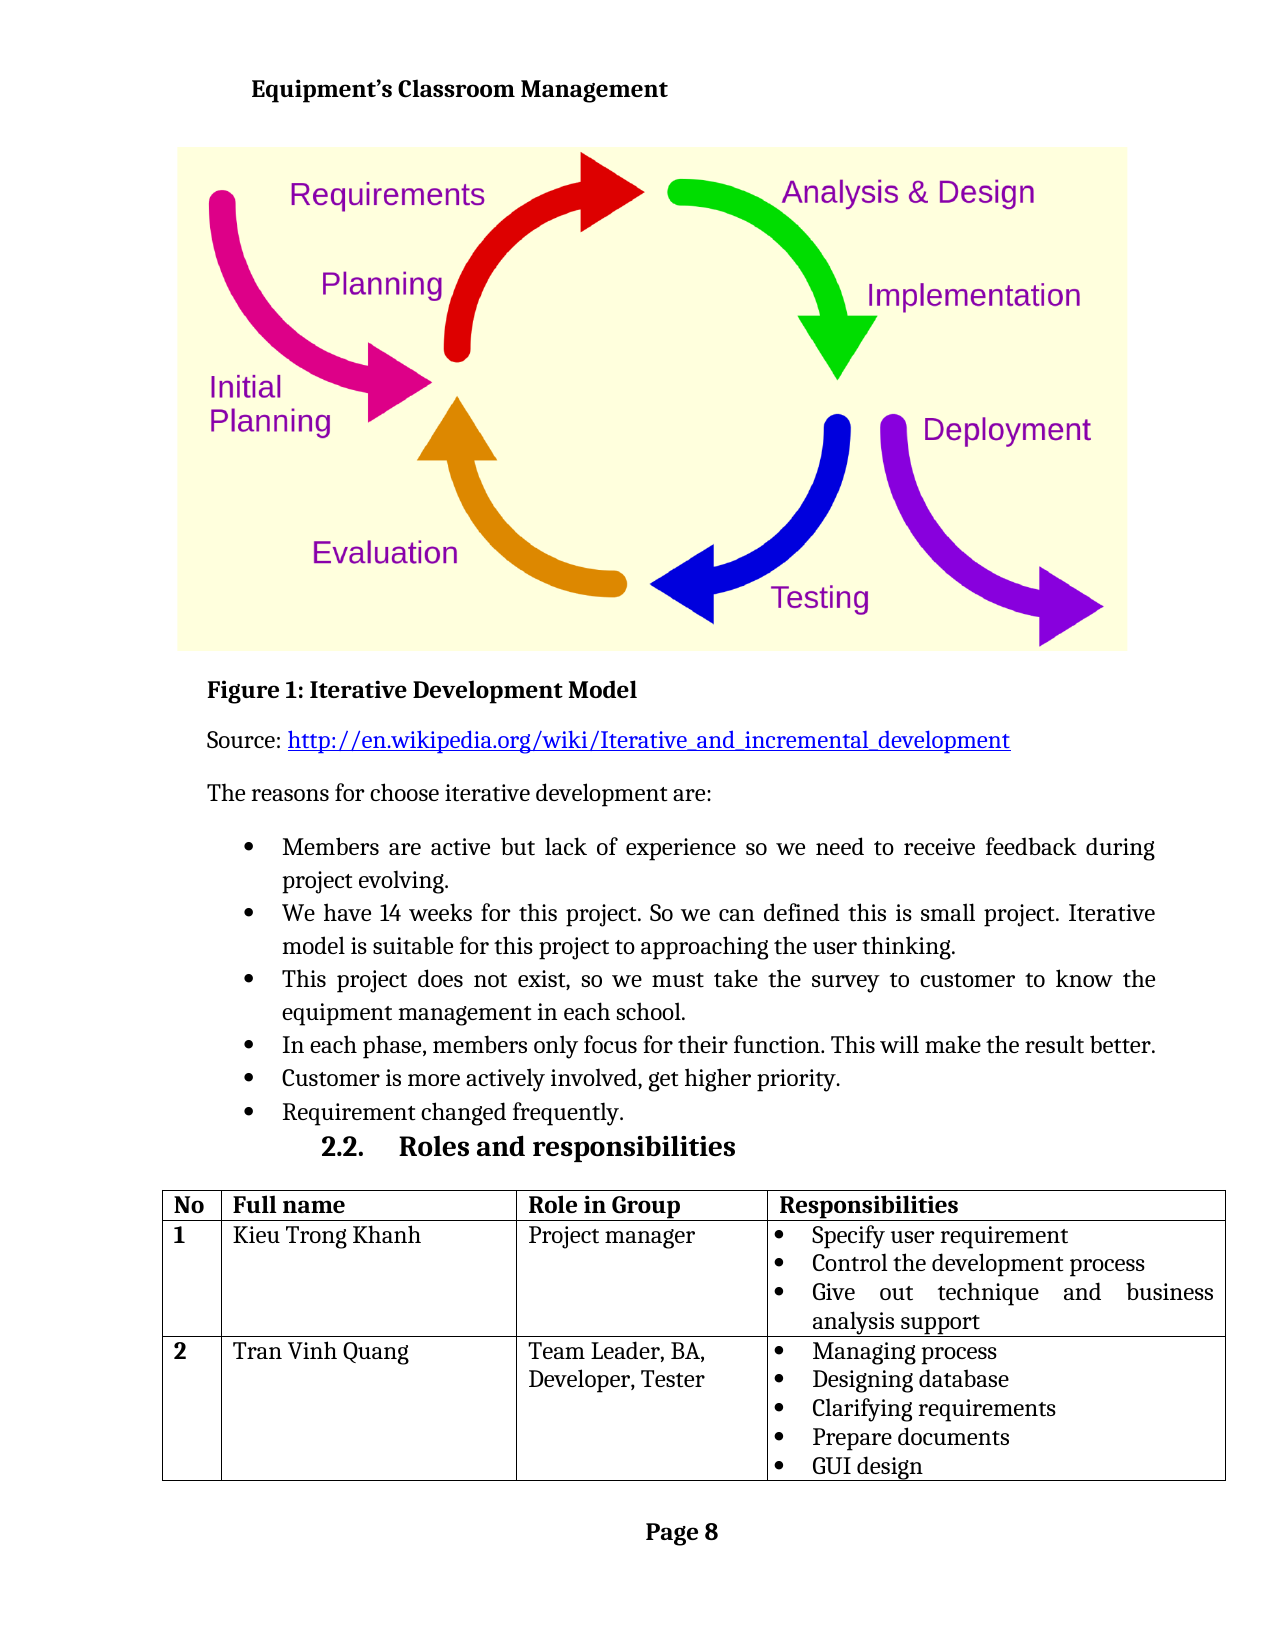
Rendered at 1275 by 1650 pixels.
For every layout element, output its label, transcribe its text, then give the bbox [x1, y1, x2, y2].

table_cell 2 [163, 1337, 221, 1480]
list Customer is more actively involved, get higher priority. [244, 1064, 1157, 1093]
text Source: http://en.wikipedia.org/wiki/Iterative_and_incremental_development [207, 726, 1157, 754]
table_header Responsibilities [768, 1191, 1225, 1219]
text Figure 1: Iterative Development Model [207, 676, 1157, 705]
list Roles and responsibilities [321, 1130, 1157, 1164]
table_cell Kieu Trong Khanh [222, 1221, 516, 1336]
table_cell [768, 1337, 1225, 1480]
table_header No [163, 1191, 221, 1219]
list In each phase, members only focus for their function. This will make the result better. [244, 1031, 1157, 1060]
text The reasons for choose iterative development are: [207, 779, 1157, 808]
table_cell 1 [163, 1221, 221, 1336]
list We have 14 weeks for this project. So we can defined this is small project. Iterative model is suitable for this project to approaching the user thinking. [244, 899, 1157, 961]
list Members are active but lack of experience so we need to receive feedback during project evolving. [244, 833, 1157, 895]
table_cell Specify user requirement Control the development process Give out technique and business analysis support [768, 1221, 1225, 1336]
picture [177, 147, 1128, 651]
table_cell Project manager [517, 1221, 767, 1336]
table_header Full name [222, 1191, 516, 1219]
table_cell Tran Vinh Quang [222, 1337, 516, 1480]
table_header Role in Group [517, 1191, 767, 1219]
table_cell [517, 1337, 767, 1480]
list Requirement changed frequently. [244, 1097, 1157, 1126]
list This project does not exist, so we must take the survey to customer to know the equipment management in each school. [244, 965, 1157, 1027]
